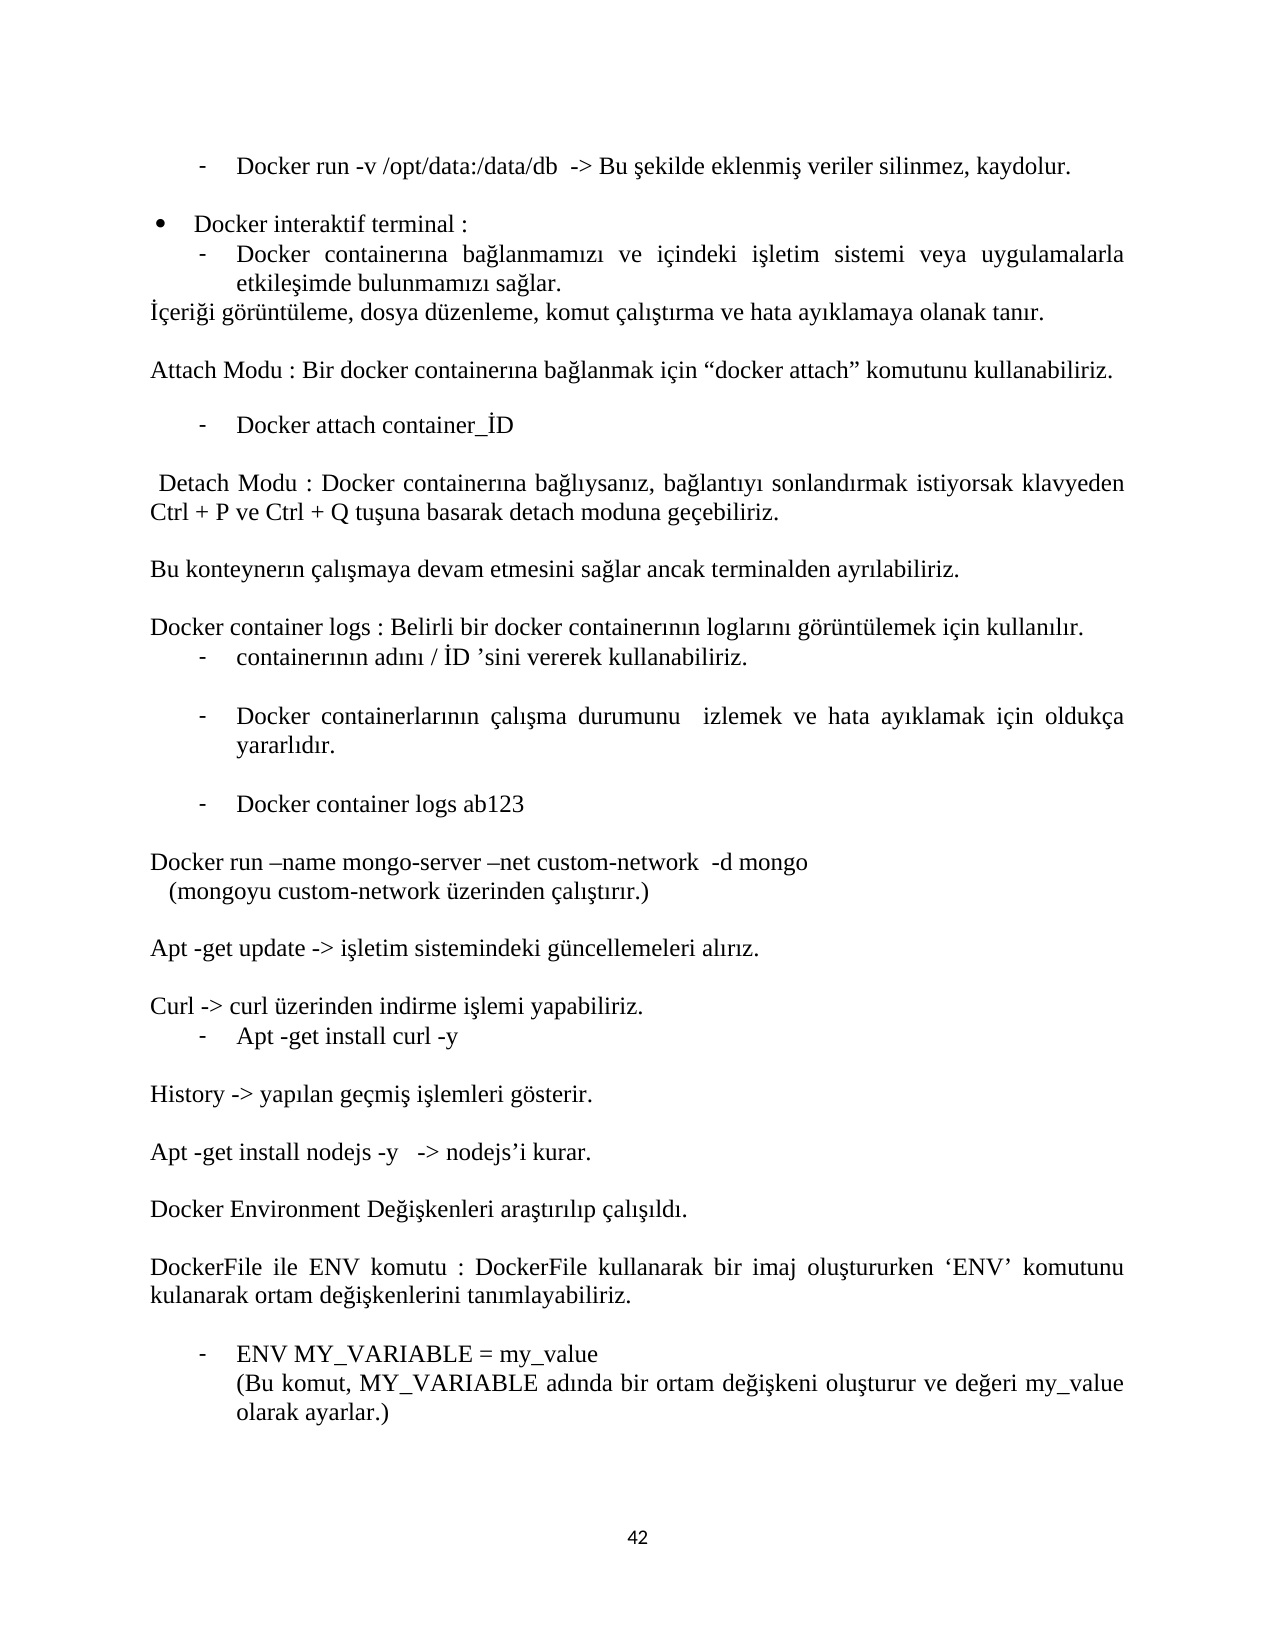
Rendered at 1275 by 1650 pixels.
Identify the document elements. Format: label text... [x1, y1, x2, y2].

text Docker container logs : Belirli bir docker containerının loglarını görüntülemek için kullanılır. [150, 612, 1125, 641]
text İçeriği görüntüleme, dosya düzenleme, komut çalıştırma ve hata ayıklamaya olanak tanır. [150, 297, 1125, 326]
list (Bu komut, MY_VARIABLE adında bir ortam değişkeni oluşturur ve değeri my_value olarak ayarlar.) [236, 1368, 1125, 1426]
text Docker run –name mongo-server –net custom-network -d mongo [150, 847, 1125, 876]
list Docker run -v /opt/data:/data/db -> Bu şekilde eklenmiş veriler silinmez, kaydolur. [199, 150, 1125, 181]
list Docker containerlarının çalışma durumunu izlemek ve hata ayıklamak için oldukça yararlıdır. [199, 700, 1125, 759]
list Apt -get install curl -y [199, 1020, 1125, 1050]
text Bu konteynerın çalışmaya devam etmesini sağlar ancak terminalden ayrılabiliriz. [150, 554, 1125, 583]
text (mongoyu custom-network üzerinden çalıştırır.) [150, 876, 1125, 905]
text Apt -get install nodejs -y -> nodejs’i kurar. [150, 1137, 1125, 1165]
list containerının adını / İD ’sini vererek kullanabiliriz. [199, 641, 1125, 671]
text History -> yapılan geçmiş işlemleri gösterir. [150, 1079, 1125, 1108]
text Curl -> curl üzerinden indirme işlemi yapabiliriz. [150, 991, 1125, 1020]
list Docker containerına bağlanmamızı ve içindeki işletim sistemi veya uygulamalarla etkileşimde bulunmamızı sağlar. [199, 238, 1125, 297]
list Docker attach container_İD [199, 409, 1125, 439]
text DockerFile ile ENV komutu : DockerFile kullanarak bir imaj oluştururken ‘ENV’ komutunu kulanarak ortam değişkenlerini tanımlayabiliriz. [150, 1252, 1125, 1309]
text Attach Modu : Bir docker containerına bağlanmak için “docker attach” komutunu kullanabiliriz. [150, 355, 1125, 383]
list Docker interaktif terminal : [156, 209, 1125, 238]
text Apt -get update -> işletim sistemindeki güncellemeleri alırız. [150, 933, 1125, 962]
text Docker Environment Değişkenleri araştırılıp çalışıldı. [150, 1194, 1125, 1223]
text Detach Modu : Docker containerına bağlıysanız, bağlantıyı sonlandırmak istiyorsak klavyeden Ctrl + P ve Ctrl + Q tuşuna basarak detach moduna geçebiliriz. [150, 468, 1125, 526]
list ENV MY_VARIABLE = my_value [199, 1338, 1125, 1368]
list Docker container logs ab123 [199, 788, 1125, 818]
